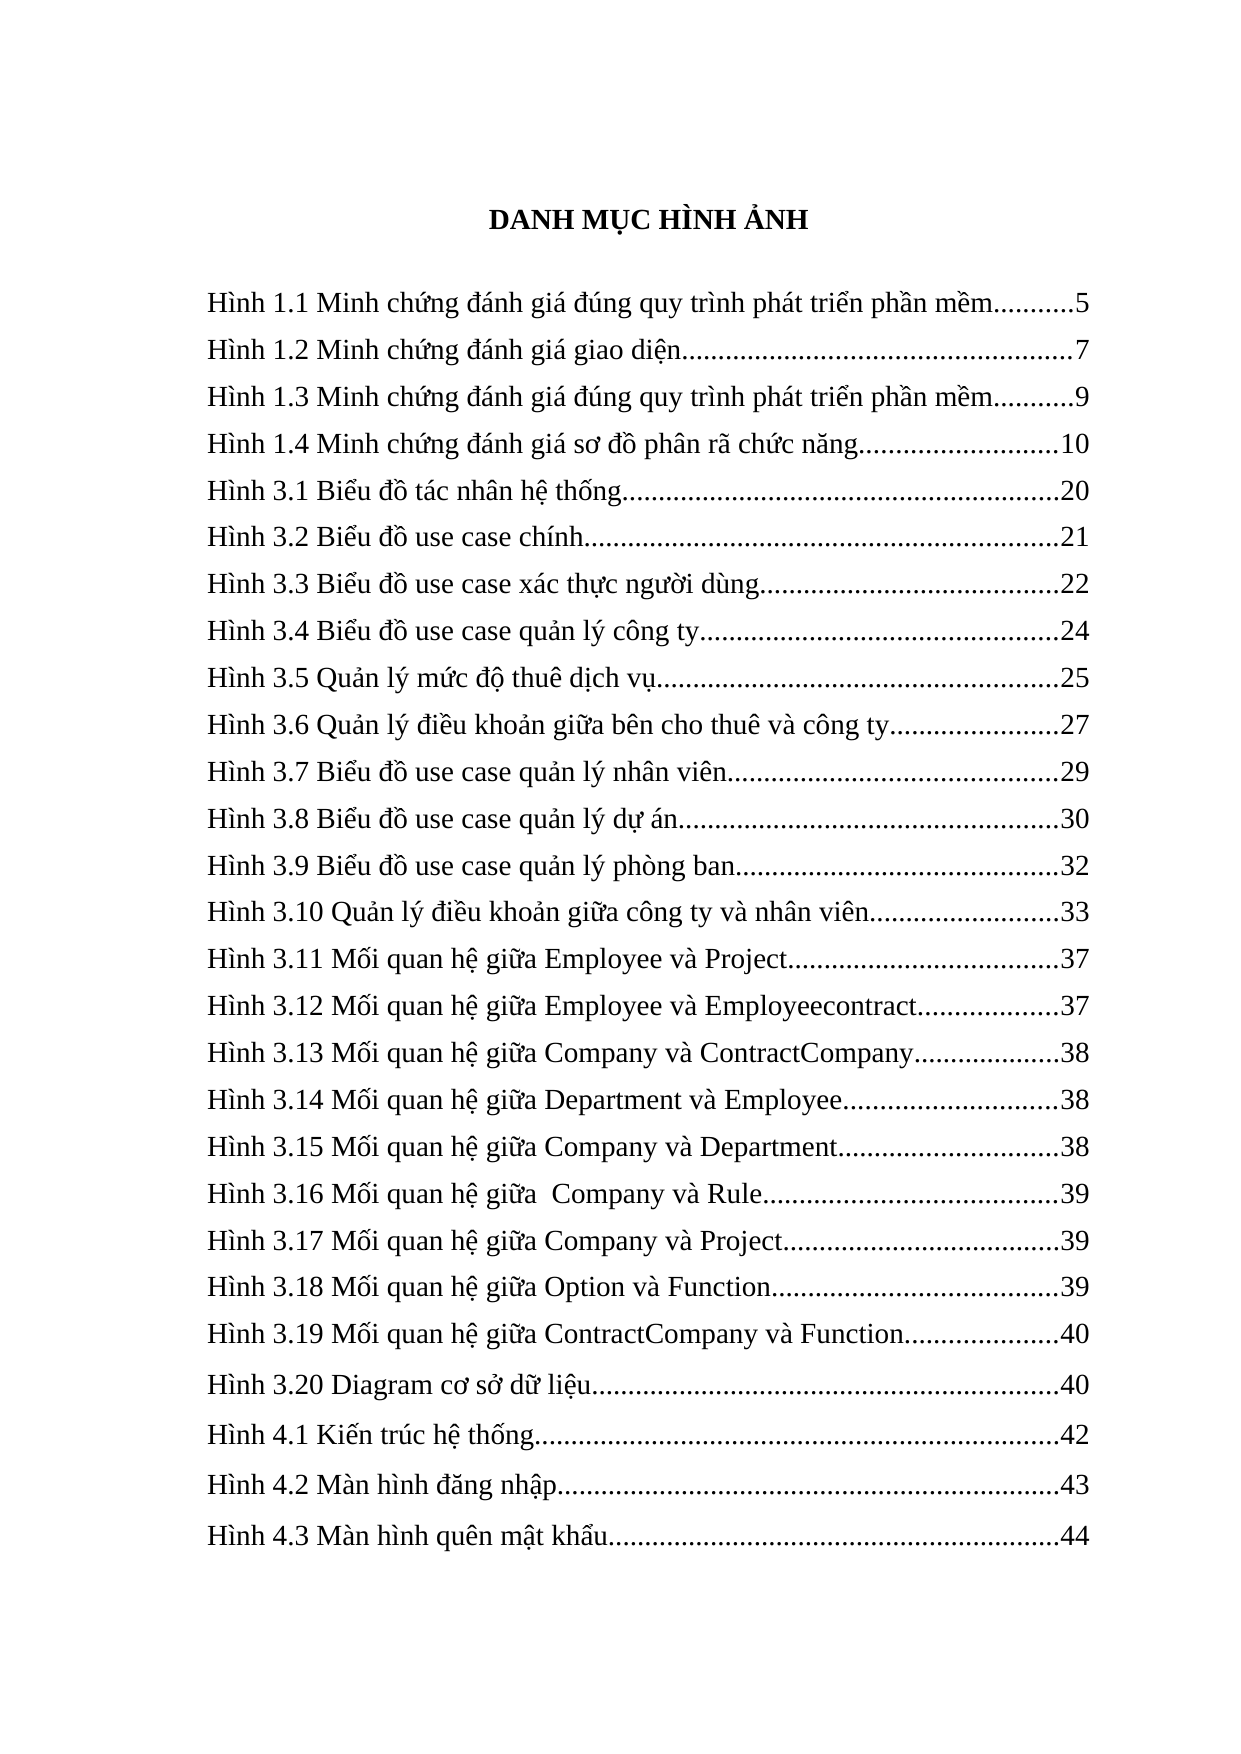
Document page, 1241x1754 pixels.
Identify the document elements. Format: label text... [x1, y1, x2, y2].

text Hình 4.2 Màn hình đăng nhập 43 [207, 1467, 1090, 1501]
text Hình 1.4 Minh chứng đánh giá sơ đồ phân rã chức năng 10 [207, 426, 1090, 459]
text Hình 3.15 Mối quan hệ giữa Company và Department 38 [207, 1129, 1090, 1162]
text Hình 3.11 Mối quan hệ giữa Employee và Project 37 [207, 941, 1090, 975]
text Hình 3.7 Biểu đồ use case quản lý nhân viên 29 [207, 754, 1090, 787]
text Hình 3.19 Mối quan hệ giữa ContractCompany và Function 40 [207, 1316, 1090, 1350]
text Hình 3.5 Quản lý mức độ thuê dịch vụ 25 [207, 660, 1090, 694]
text Hình 4.3 Màn hình quên mật khẩu 44 [207, 1518, 1090, 1551]
text Hình 3.20 Diagram cơ sở dữ liệu 40 [207, 1367, 1090, 1400]
text Hình 3.1 Biểu đồ tác nhân hệ thống 20 [207, 473, 1090, 506]
text Hình 3.9 Biểu đồ use case quản lý phòng ban 32 [207, 848, 1090, 881]
text Hình 3.3 Biểu đồ use case xác thực người dùng 22 [207, 566, 1090, 600]
text Hình 3.13 Mối quan hệ giữa Company và ContractCompany 38 [207, 1035, 1090, 1069]
text Hình 3.18 Mối quan hệ giữa Option và Function 39 [207, 1269, 1090, 1303]
text Hình 3.12 Mối quan hệ giữa Employee và Employeecontract 37 [207, 988, 1090, 1022]
text Hình 3.4 Biểu đồ use case quản lý công ty 24 [207, 613, 1090, 647]
text Hình 3.8 Biểu đồ use case quản lý dự án 30 [207, 801, 1090, 834]
text Hình 3.17 Mối quan hệ giữa Company và Project 39 [207, 1223, 1090, 1256]
subtitle DANH MỤC HÌNH ẢNH [207, 202, 1090, 236]
text Hình 3.16 Mối quan hệ giữa Company và Rule 39 [207, 1176, 1090, 1209]
text Hình 3.6 Quản lý điều khoản giữa bên cho thuê và công ty 27 [207, 707, 1090, 741]
text Hình 3.14 Mối quan hệ giữa Department và Employee 38 [207, 1082, 1090, 1116]
text Hình 1.2 Minh chứng đánh giá giao diện 7 [207, 332, 1090, 366]
text Hình 3.2 Biểu đồ use case chính 21 [207, 519, 1090, 553]
text Hình 3.10 Quản lý điều khoản giữa công ty và nhân viên 33 [207, 894, 1090, 928]
text Hình 1.3 Minh chứng đánh giá đúng quy trình phát triển phần mềm 9 [207, 379, 1090, 412]
text Hình 4.1 Kiến trúc hệ thống 42 [207, 1417, 1090, 1451]
text Hình 1.1 Minh chứng đánh giá đúng quy trình phát triển phần mềm 5 [207, 285, 1090, 319]
